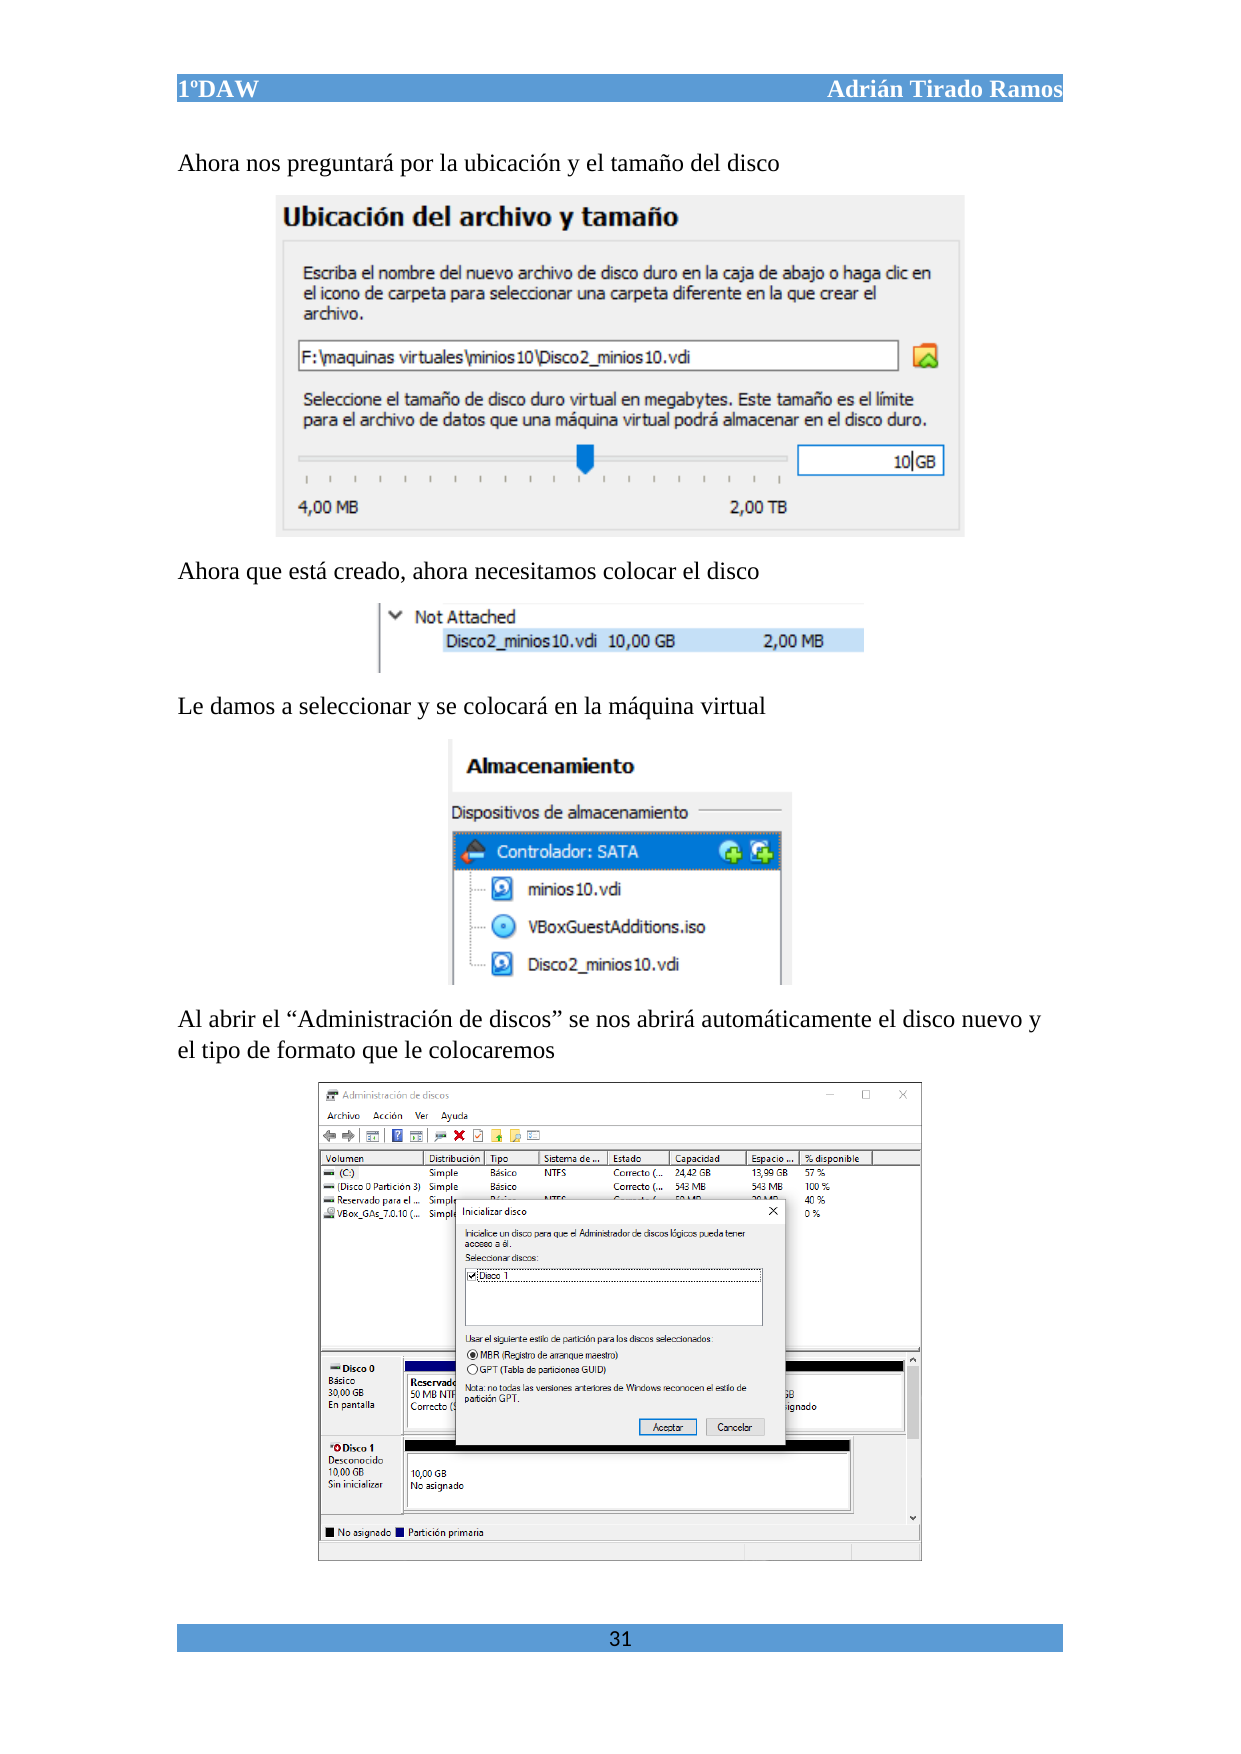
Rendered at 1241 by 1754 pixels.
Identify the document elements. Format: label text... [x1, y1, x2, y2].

text Ahora que está creado, ahora necesitamos colocar el disco [177, 556, 1063, 585]
picture [448, 739, 793, 985]
text Le damos a seleccionar y se colocará en la máquina virtual [177, 691, 1063, 720]
text Al abrir el “Administración de discos” se nos abrirá automáticamente el disco nuevo y el tipo de formato que le colocaremos [177, 1004, 1063, 1064]
text Ahora nos preguntará por la ubicación y el tamaño del disco [177, 148, 1063, 176]
picture [318, 1082, 922, 1561]
picture [376, 603, 864, 673]
picture [275, 195, 965, 537]
